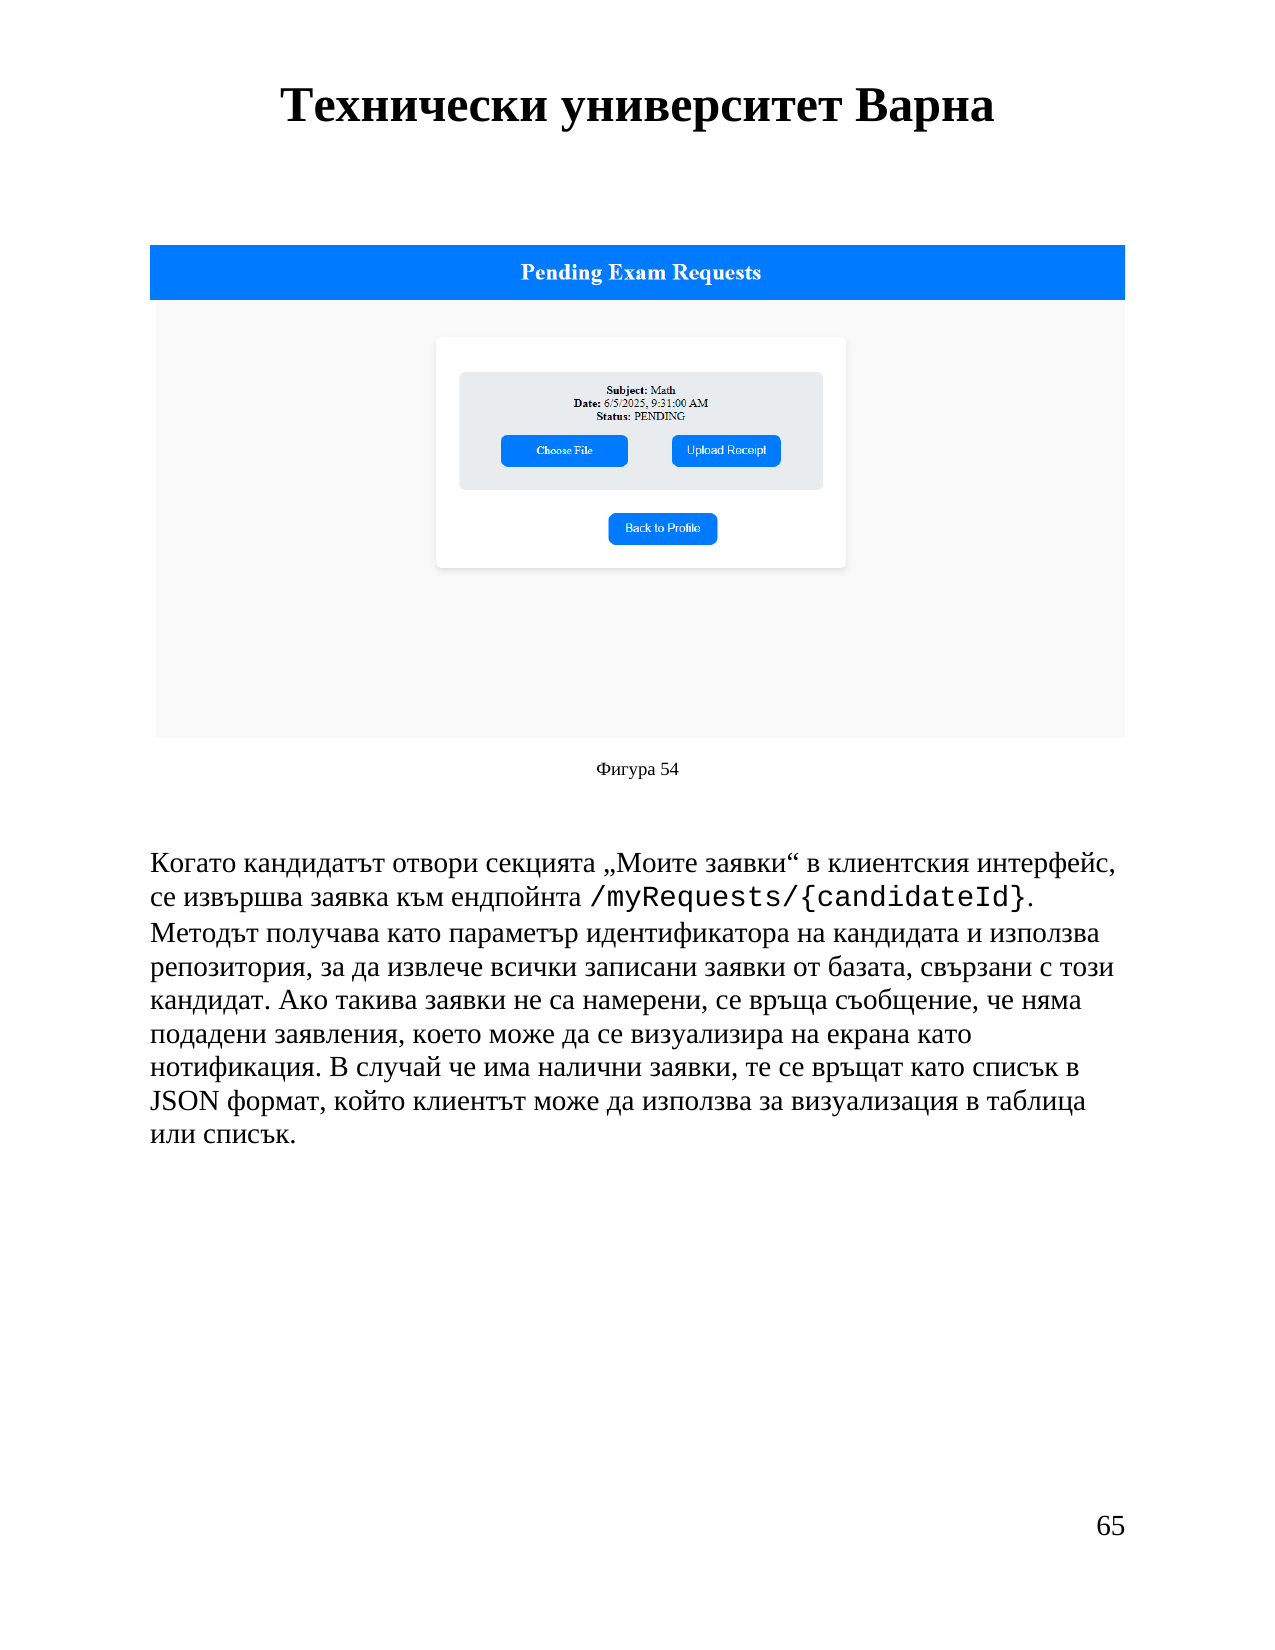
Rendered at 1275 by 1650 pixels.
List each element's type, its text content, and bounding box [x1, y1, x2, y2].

text Фигура 54 [150, 738, 1125, 779]
picture [150, 245, 1125, 738]
text Когато кандидатът отвори секцията „Моите заявки“ в клиентския интерфейс, се извършва заявка към ендпойнта /myRequests/{candidateId}. Методът получава като параметър идентификатора на кандидата и използва репозитория, за да извлече всички записани заявки от базата, свързани с този кандидат. Ако такива заявки не са намерени, се връща съобщение, че няма подадени заявления, което може да се визуализира на екрана като нотификация. В случай че има налични заявки, те се връщат като списък в JSON формат, който клиентът може да използва за визуализация в таблица или списък. [150, 846, 1125, 1150]
